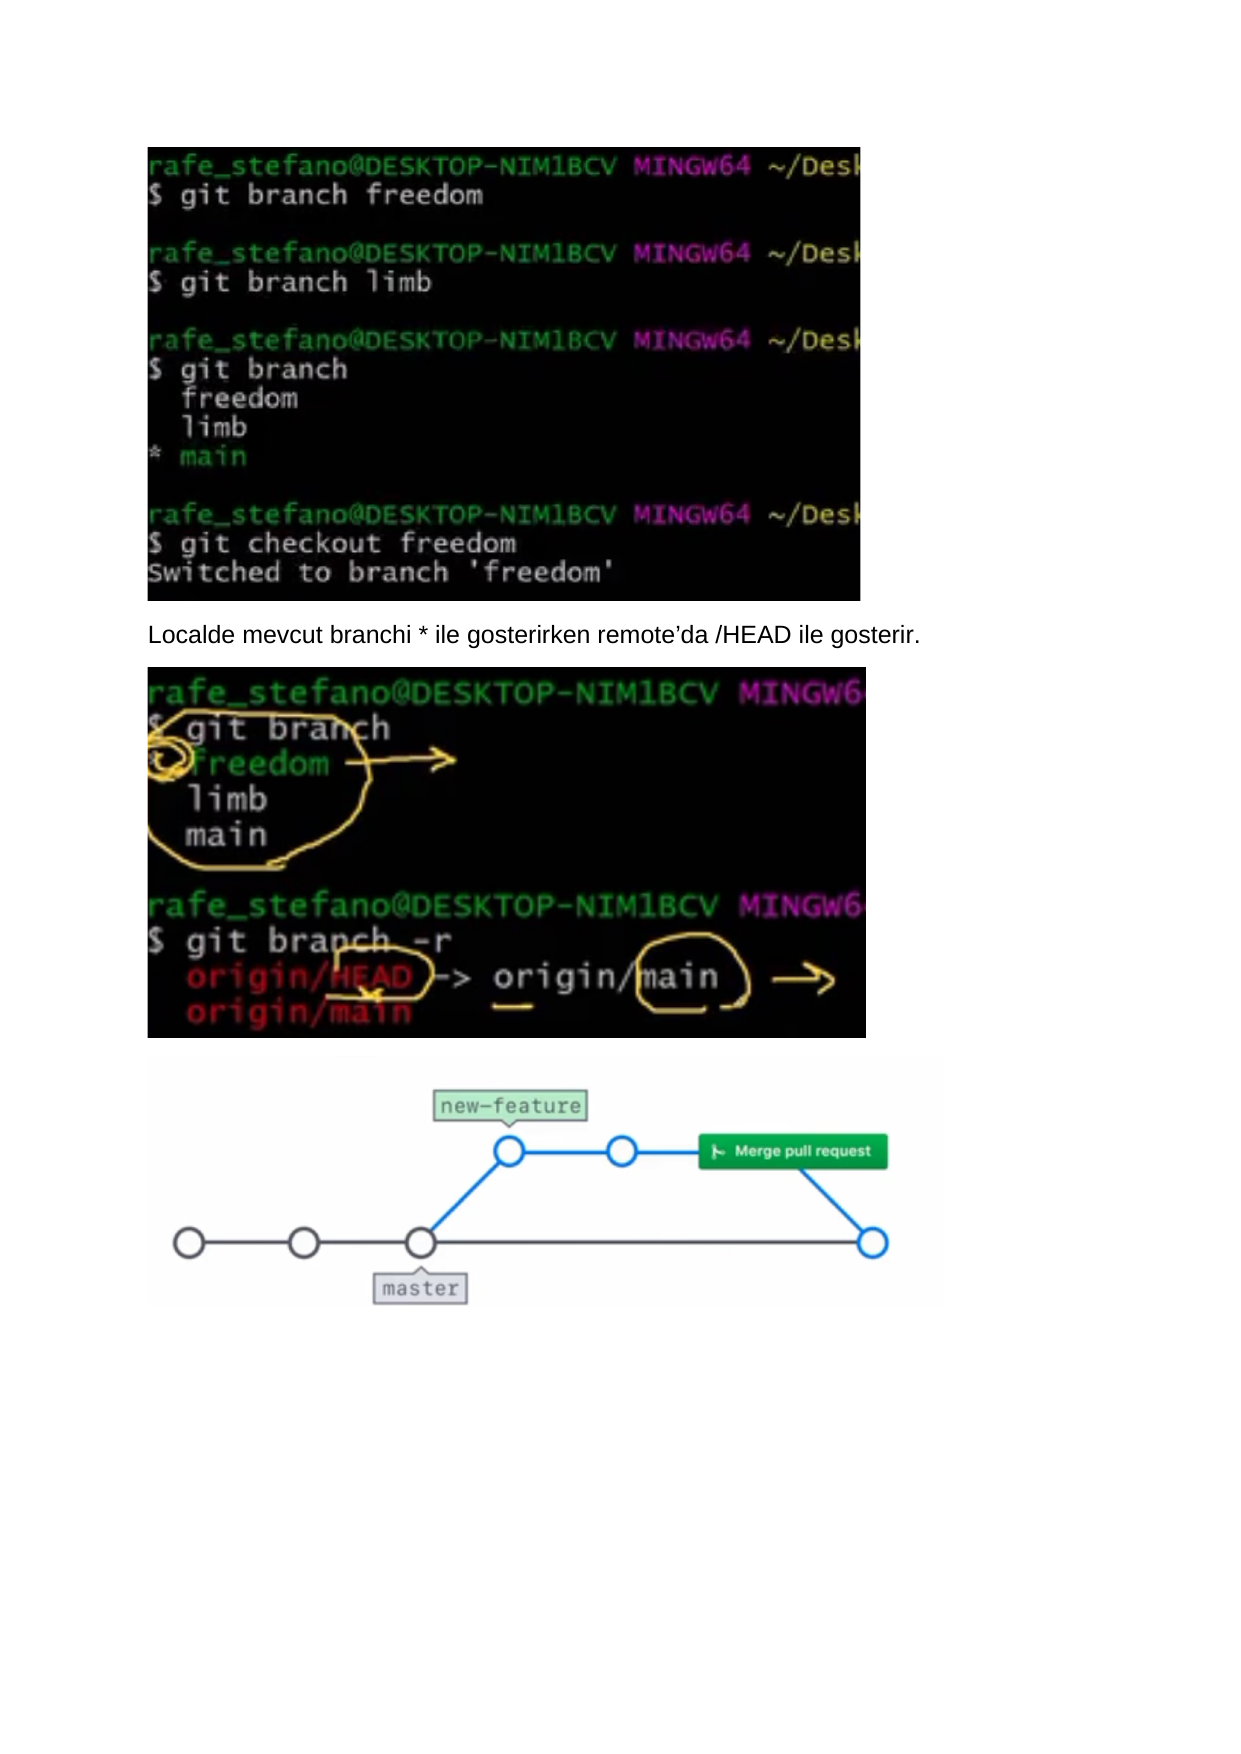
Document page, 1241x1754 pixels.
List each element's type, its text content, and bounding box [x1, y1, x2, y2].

text Localde mevcut branchi * ile gosterirken remote’da /HEAD ile gosterir. [148, 619, 1093, 648]
picture [147, 1056, 945, 1307]
picture [147, 667, 866, 1038]
picture [147, 147, 861, 601]
